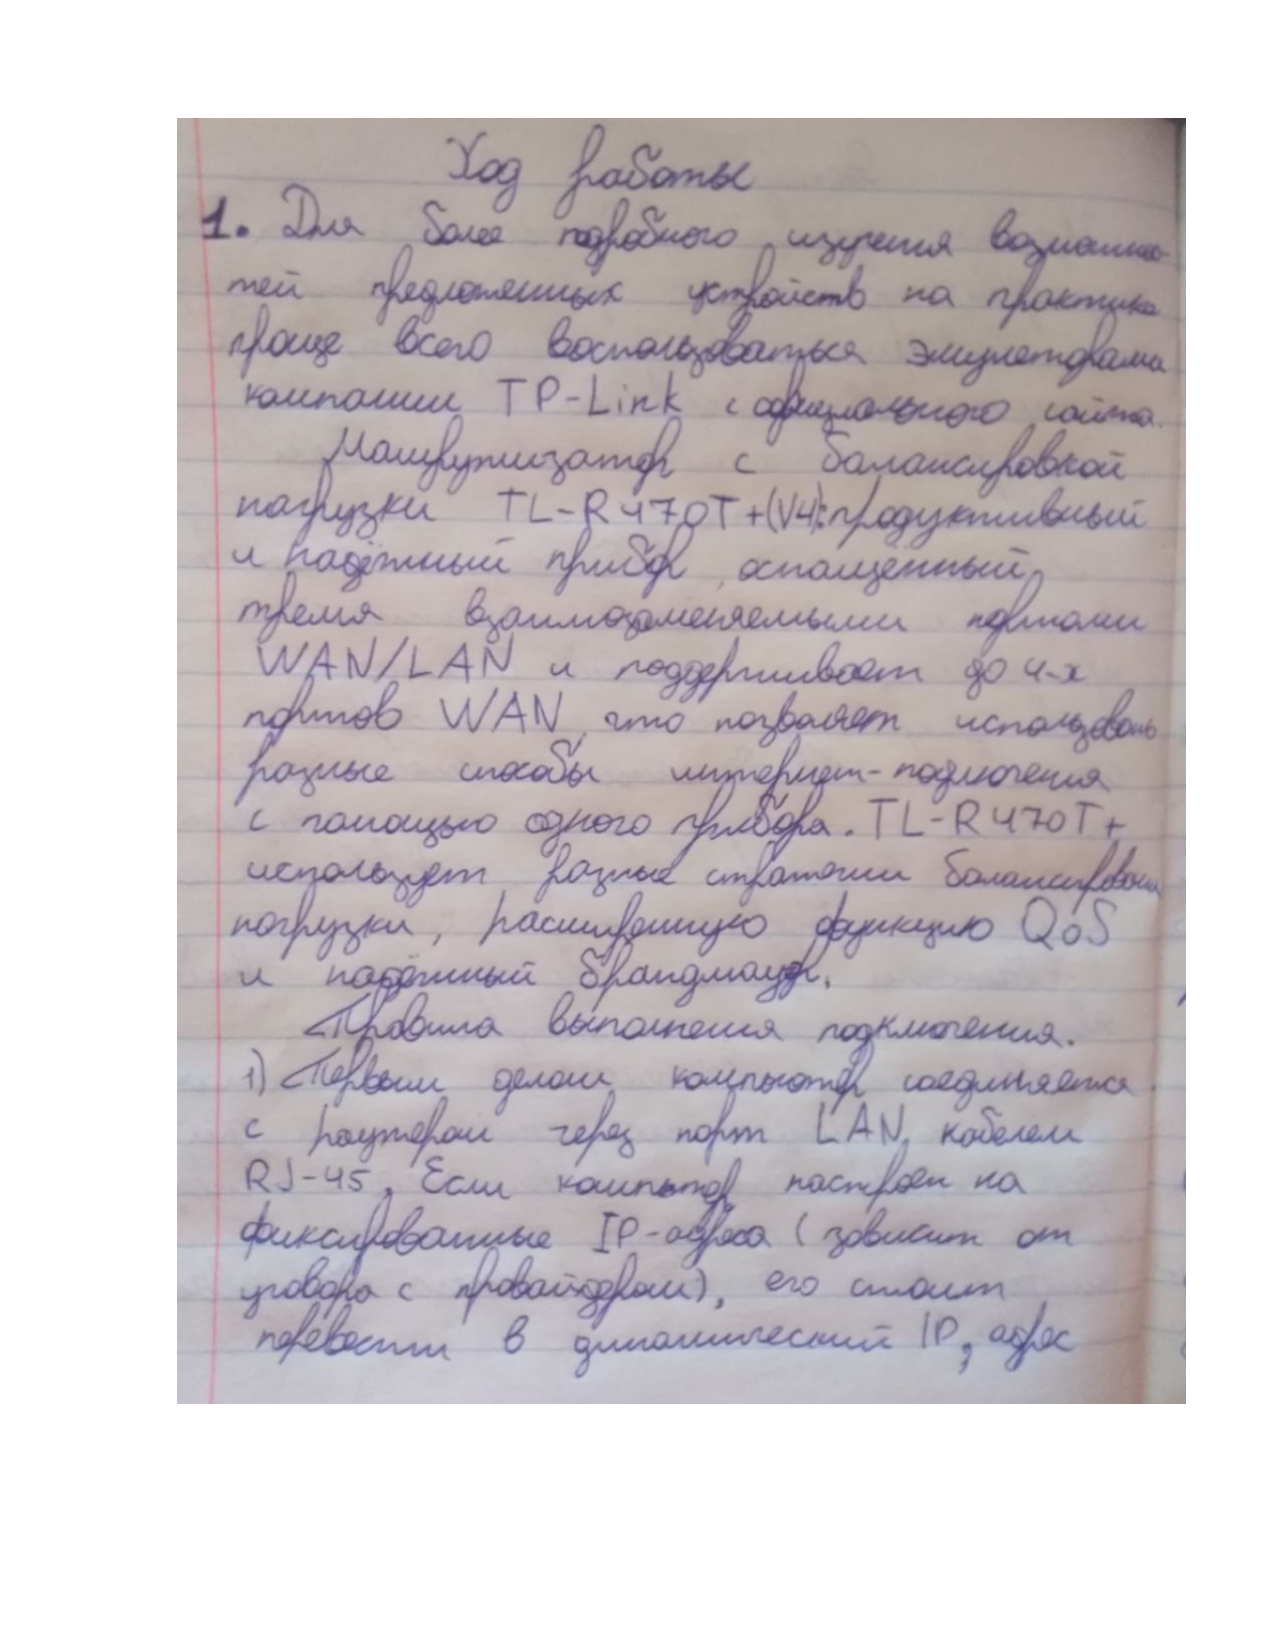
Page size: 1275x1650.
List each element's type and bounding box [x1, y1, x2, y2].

picture [177, 118, 1186, 1404]
